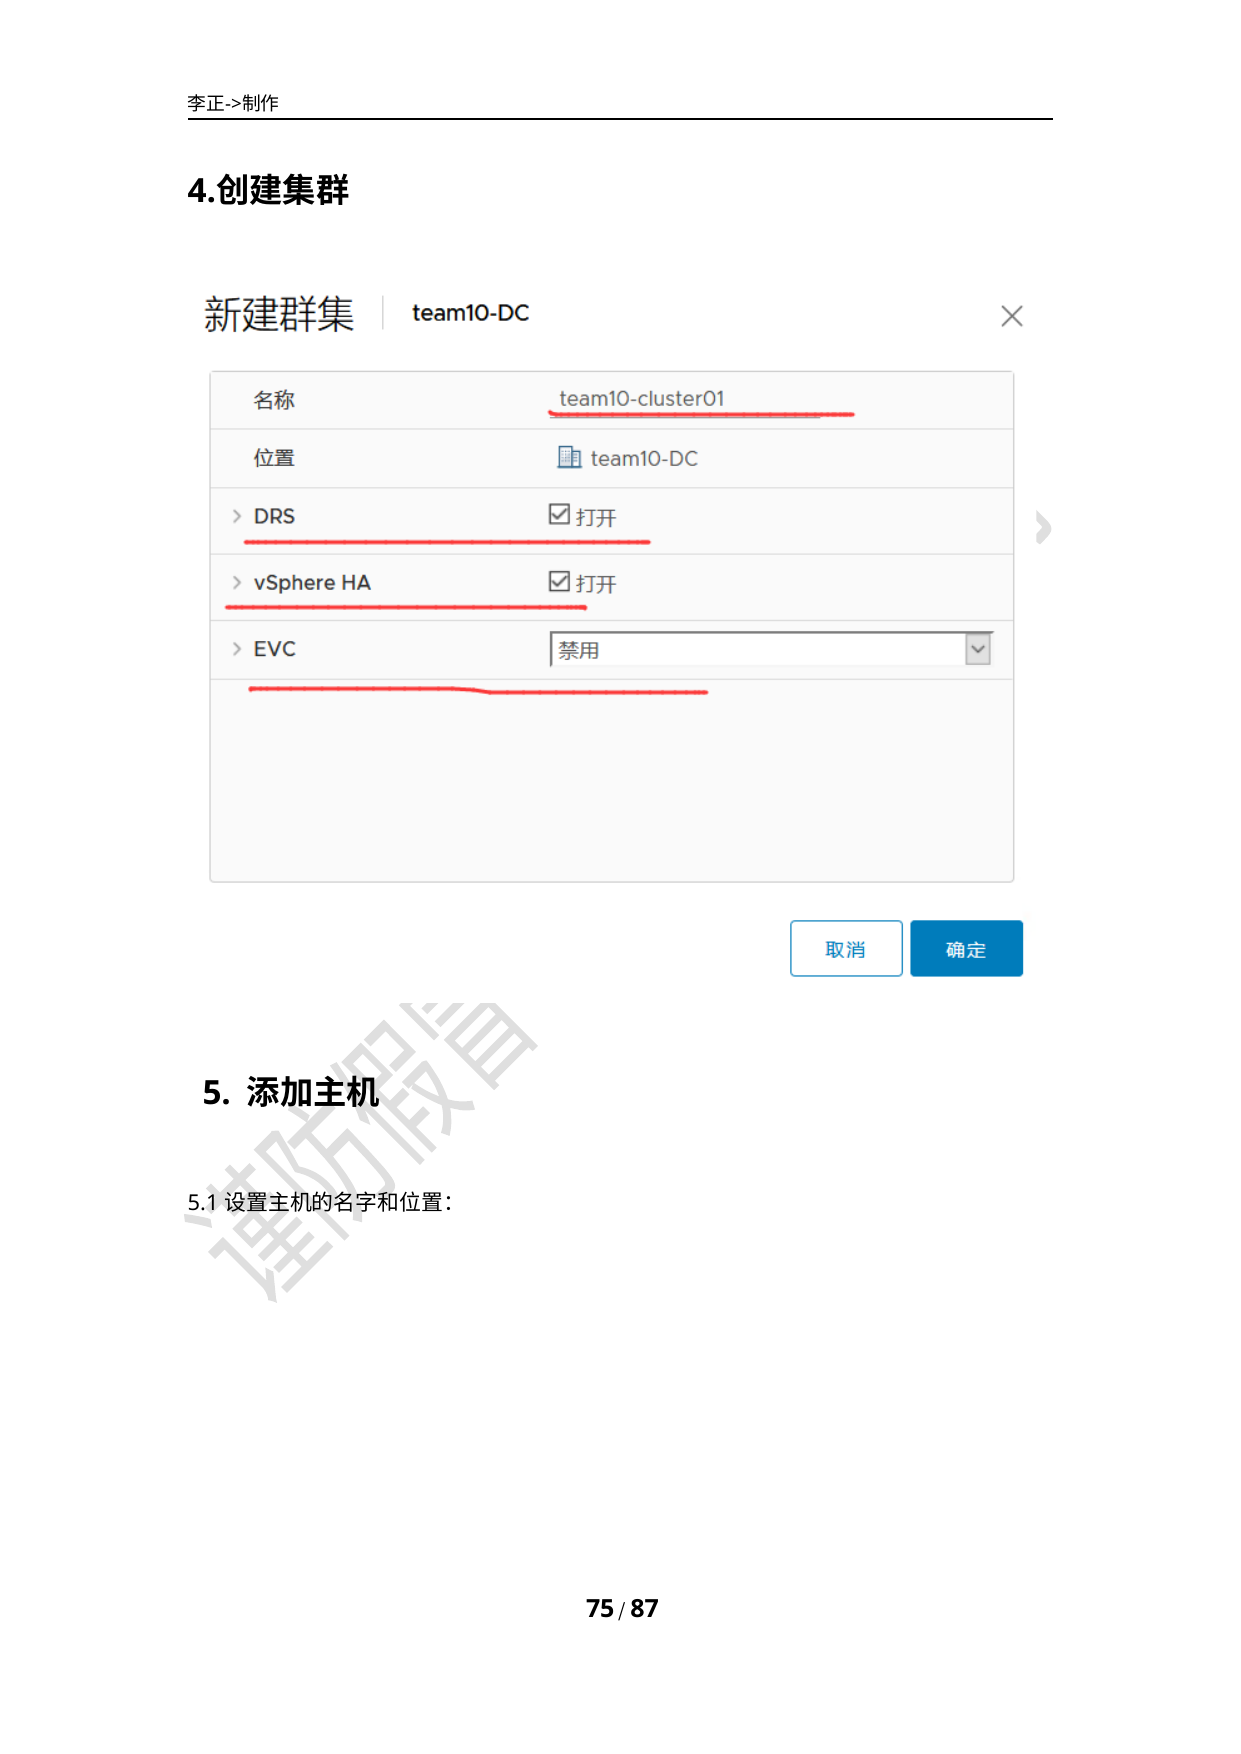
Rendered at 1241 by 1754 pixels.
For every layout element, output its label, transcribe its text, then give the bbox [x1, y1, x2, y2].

text 5.1 设置主机的名字和位置： [187, 1185, 1053, 1217]
subtitle 添加主机 [202, 1057, 1053, 1122]
subtitle 4.创建集群 [187, 156, 1053, 221]
picture [187, 282, 1037, 1003]
